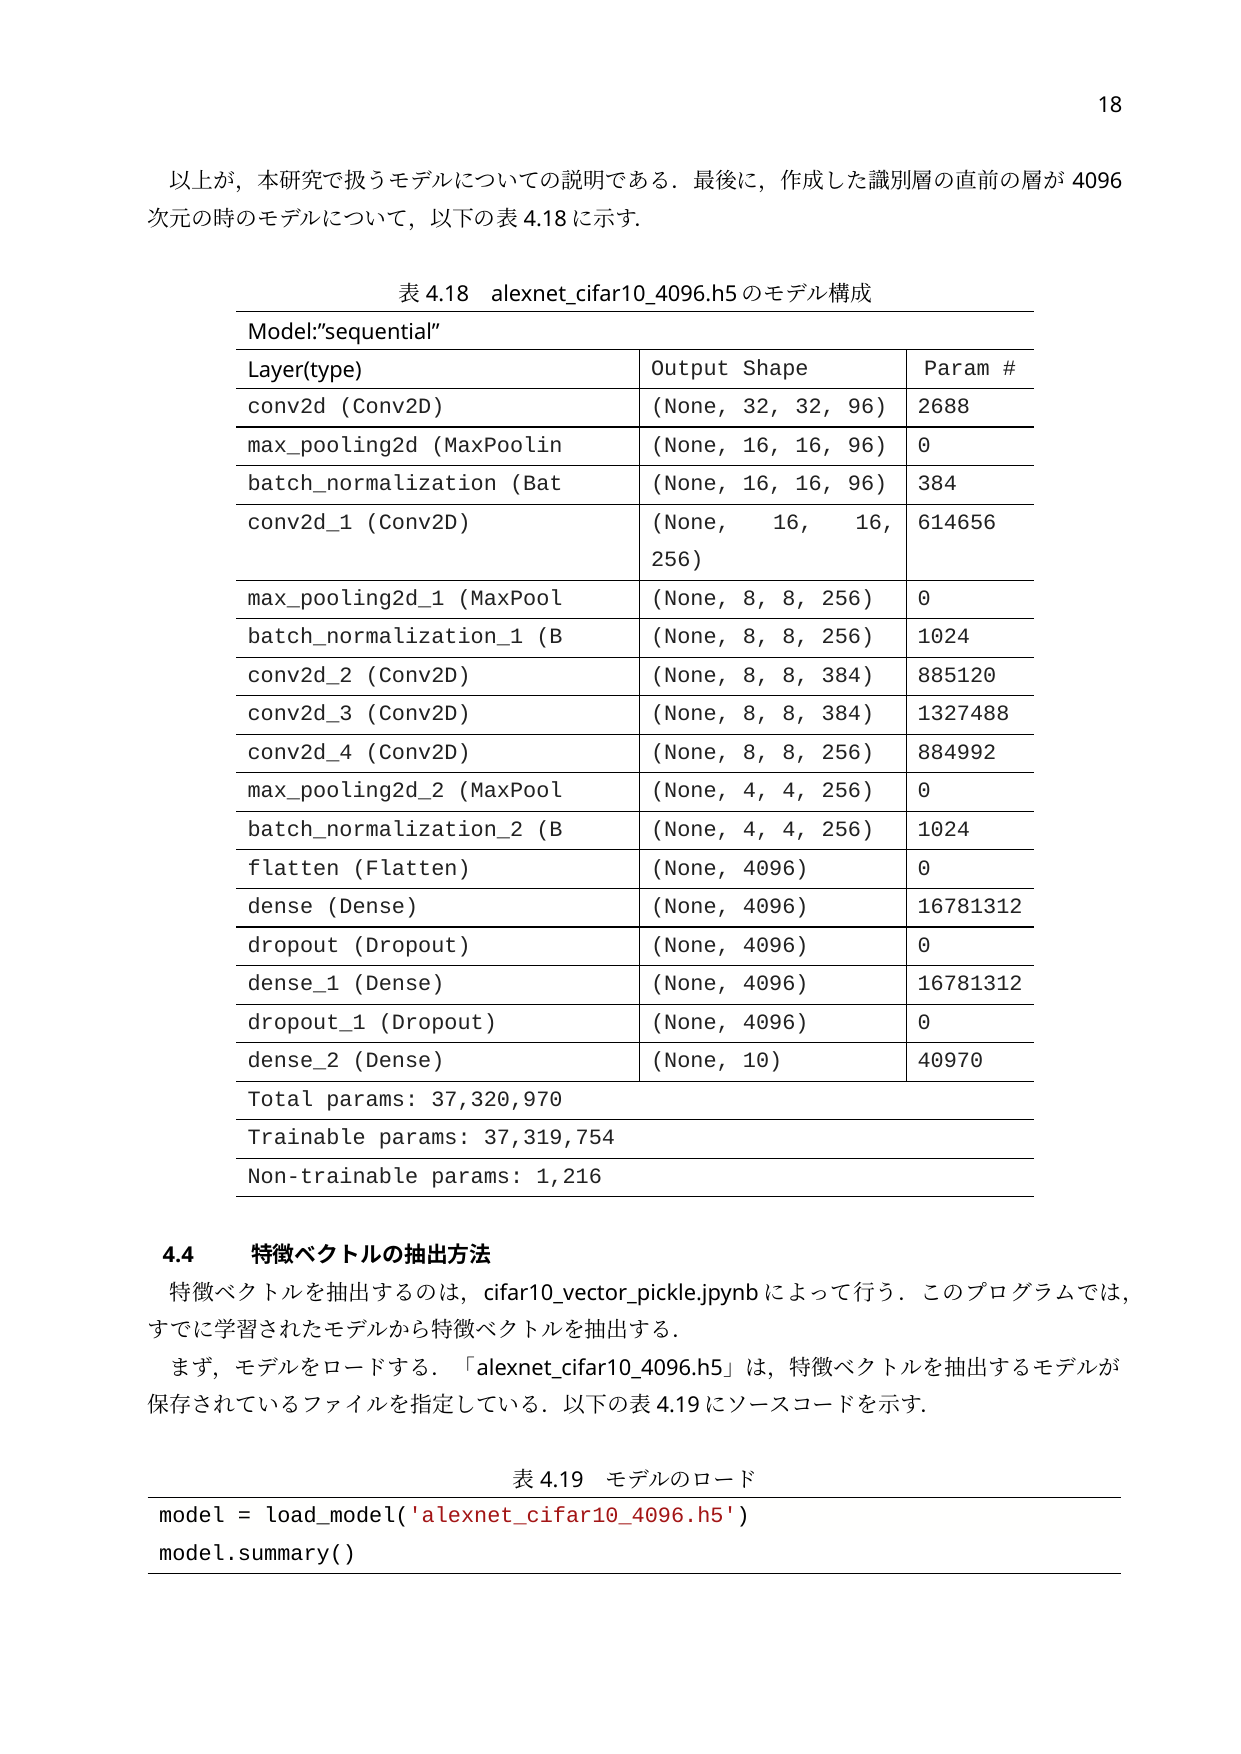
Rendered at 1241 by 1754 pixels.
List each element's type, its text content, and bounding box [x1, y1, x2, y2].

table_cell 40970 [907, 1043, 1034, 1081]
table_cell Total params: 37,320,970 [236, 1082, 1034, 1119]
table_cell Non-trainable params: 1,216 [236, 1159, 1034, 1196]
table_cell (None, 16, 16, 96) [640, 428, 906, 465]
table_cell (None, 10) [640, 1043, 906, 1081]
table_cell 0 [907, 928, 1034, 965]
table_cell conv2d_4 (Conv2D) [236, 735, 639, 772]
table_cell 885120 [907, 658, 1034, 695]
table_cell dropout_1 (Dropout) [236, 1005, 639, 1042]
table_cell dense_2 (Dense) [236, 1043, 639, 1081]
table_cell dropout (Dropout) [236, 928, 639, 965]
table_cell (None, 8, 8, 256) [640, 581, 906, 618]
table_cell batch_normalization_2 (B [236, 812, 639, 849]
table_cell Layer(type) [236, 350, 639, 388]
table_cell dense_1 (Dense) [236, 966, 639, 1003]
table_cell 614656 [907, 505, 1034, 579]
table_cell 1024 [907, 619, 1034, 657]
table_cell (None, 4096) [640, 928, 906, 965]
table_cell Trainable params: 37,319,754 [236, 1120, 1034, 1158]
table_cell (None, 16, 16, 256) [640, 505, 906, 579]
table_cell (None, 4096) [640, 850, 906, 888]
table_cell batch_normalization_1 (B [236, 619, 639, 657]
text 特徴ベクトルを抽出するのは，cifar10_vector_pickle.jpynbによって行う．このプログラムでは，すでに学習されたモデルから特徴ベクトルを抽出する． [148, 1272, 1122, 1347]
table_cell (None, 4, 4, 256) [640, 773, 906, 811]
table_cell 1024 [907, 812, 1034, 849]
table_cell (None, 8, 8, 384) [640, 658, 906, 695]
table_cell 2688 [907, 389, 1034, 426]
table_cell conv2d (Conv2D) [236, 389, 639, 426]
table_cell conv2d_2 (Conv2D) [236, 658, 639, 695]
table_cell 16781312 [907, 966, 1034, 1003]
table_cell (None, 8, 8, 384) [640, 696, 906, 734]
table_cell (None, 4096) [640, 889, 906, 926]
table_cell max_pooling2d_2 (MaxPool [236, 773, 639, 811]
table_cell batch_normalization (Bat [236, 466, 639, 503]
table_cell dense (Dense) [236, 889, 639, 926]
table_cell 0 [907, 850, 1034, 888]
table_cell (None, 16, 16, 96) [640, 466, 906, 503]
table_header Model:”sequential” [236, 312, 1034, 349]
table_cell 0 [907, 1005, 1034, 1042]
table_cell flatten (Flatten) [236, 850, 639, 888]
table_cell (None, 8, 8, 256) [640, 735, 906, 772]
table_cell conv2d_3 (Conv2D) [236, 696, 639, 734]
table_cell conv2d_1 (Conv2D) [236, 505, 639, 579]
subtitle 特徴ベクトルの抽出方法 [162, 1235, 1122, 1272]
table_cell (None, 4, 4, 256) [640, 812, 906, 849]
table_cell 384 [907, 466, 1034, 503]
table_cell 16781312 [907, 889, 1034, 926]
table_cell 0 [907, 581, 1034, 618]
table_cell (None, 8, 8, 256) [640, 619, 906, 657]
table_cell max_pooling2d (MaxPoolin [236, 428, 639, 465]
table_cell (None, 4096) [640, 966, 906, 1003]
table_cell max_pooling2d_1 (MaxPool [236, 581, 639, 618]
table_cell (None, 32, 32, 96) [640, 389, 906, 426]
table_cell 0 [907, 428, 1034, 465]
table_cell 1327488 [907, 696, 1034, 734]
table_header model = load_model('alexnet_cifar10_4096.h5') model.summary() [148, 1498, 1121, 1573]
table_cell Output Shape [640, 350, 906, 388]
table_cell 0 [907, 773, 1034, 811]
table_cell (None, 4096) [640, 1005, 906, 1042]
table_cell Param # [907, 350, 1034, 388]
table_cell 884992 [907, 735, 1034, 772]
